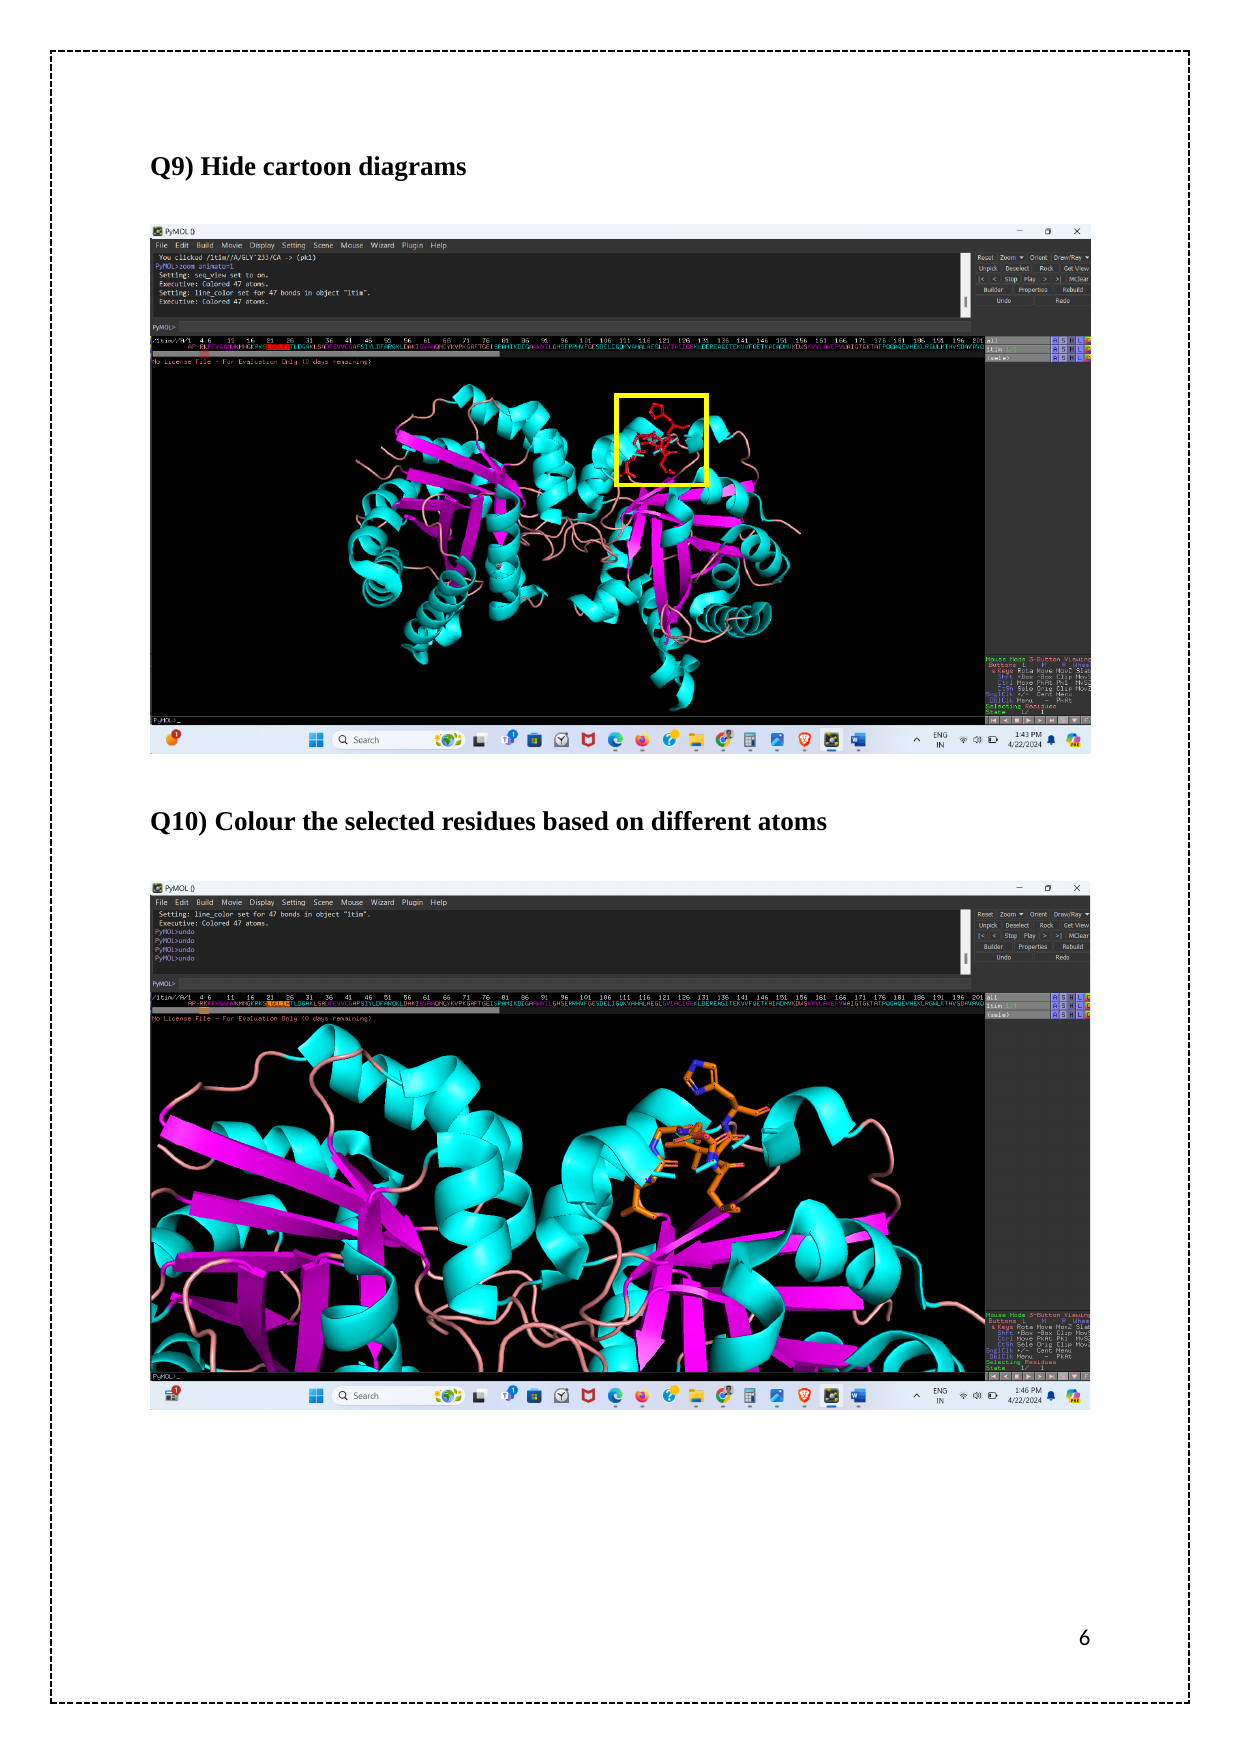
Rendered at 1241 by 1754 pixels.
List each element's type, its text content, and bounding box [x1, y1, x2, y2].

subtitle Q9) Hide cartoon diagrams [150, 150, 1090, 221]
picture [150, 881, 1091, 1410]
subtitle Q10) Colour the selected residues based on different atoms [150, 805, 1090, 836]
picture [150, 224, 1091, 754]
